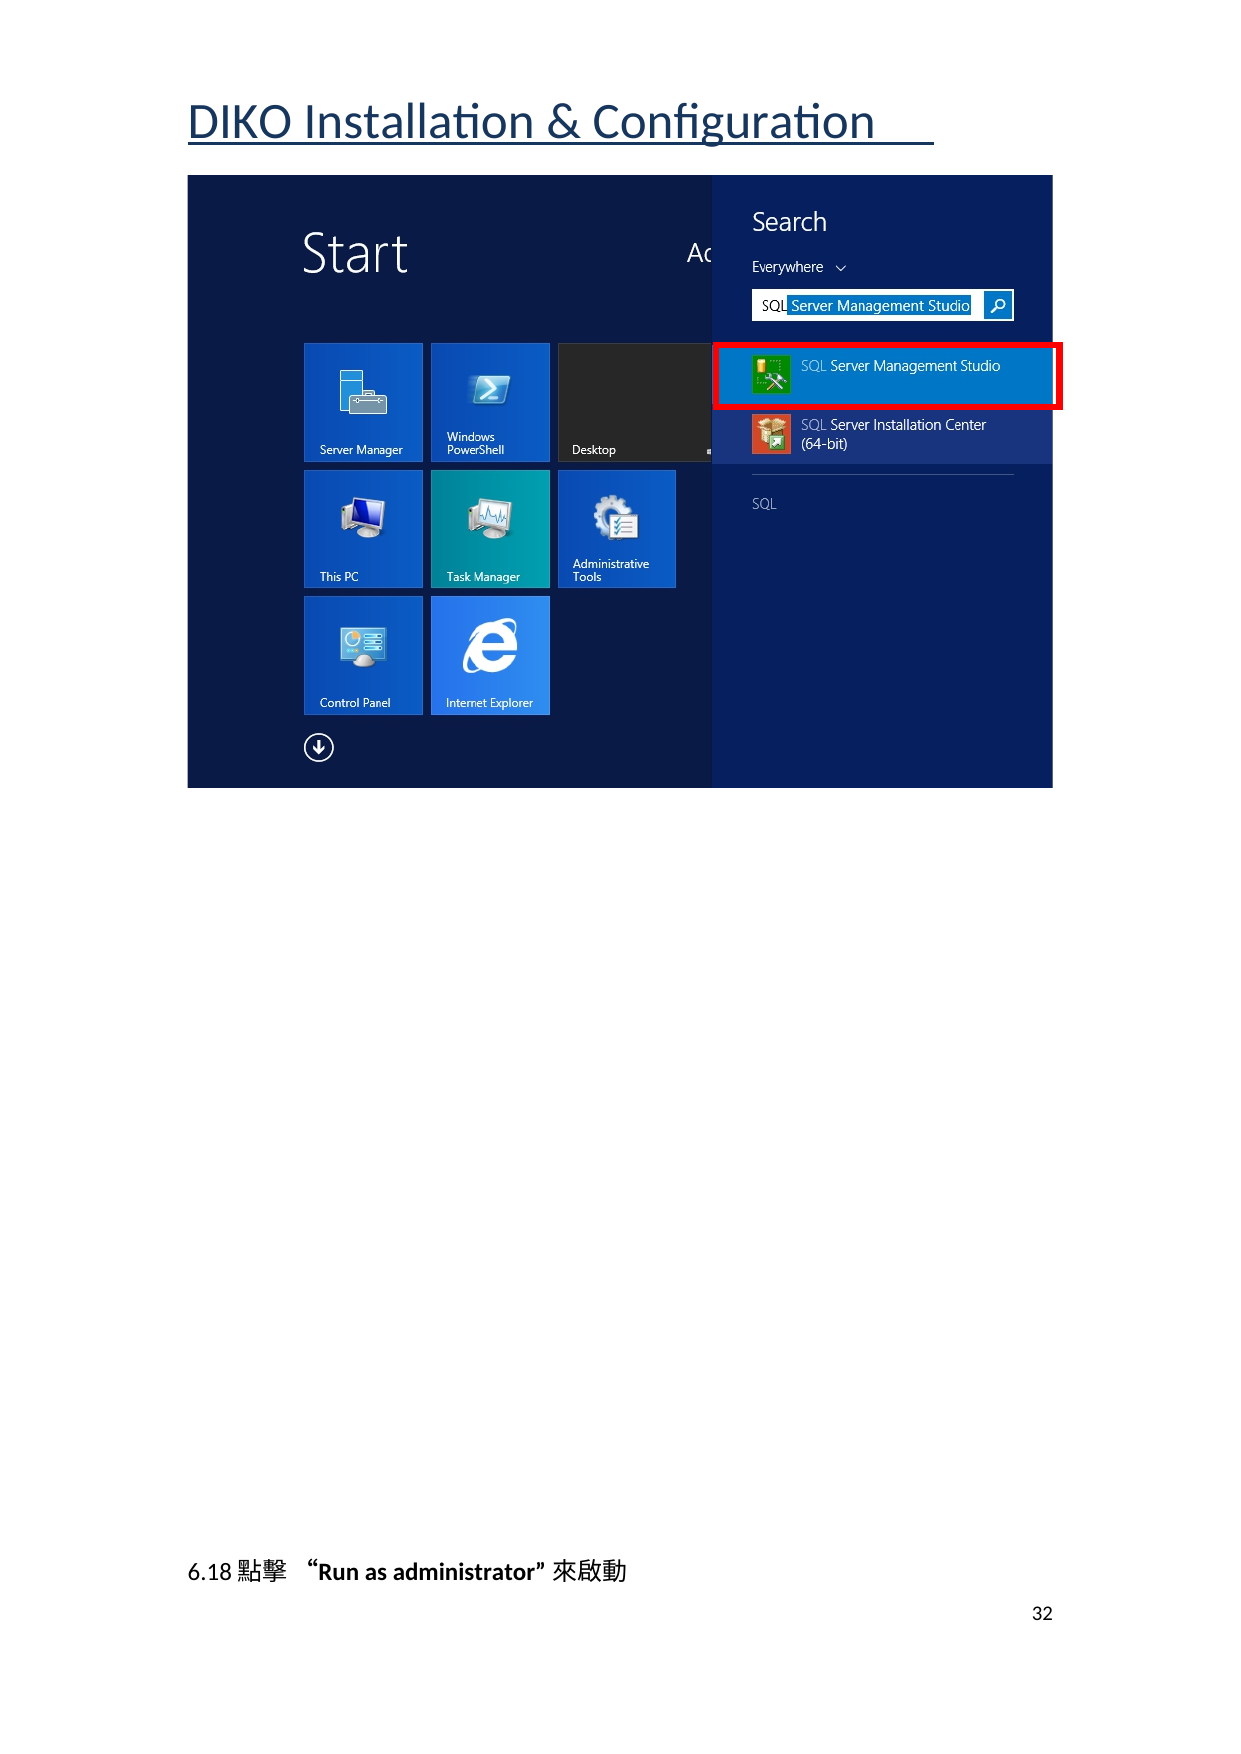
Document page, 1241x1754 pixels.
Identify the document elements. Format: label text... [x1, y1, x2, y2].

picture [187, 175, 1053, 788]
picture [719, 348, 1053, 404]
text 6.18 點擊 “Run as administrator” 來啟動 [187, 1550, 1053, 1588]
